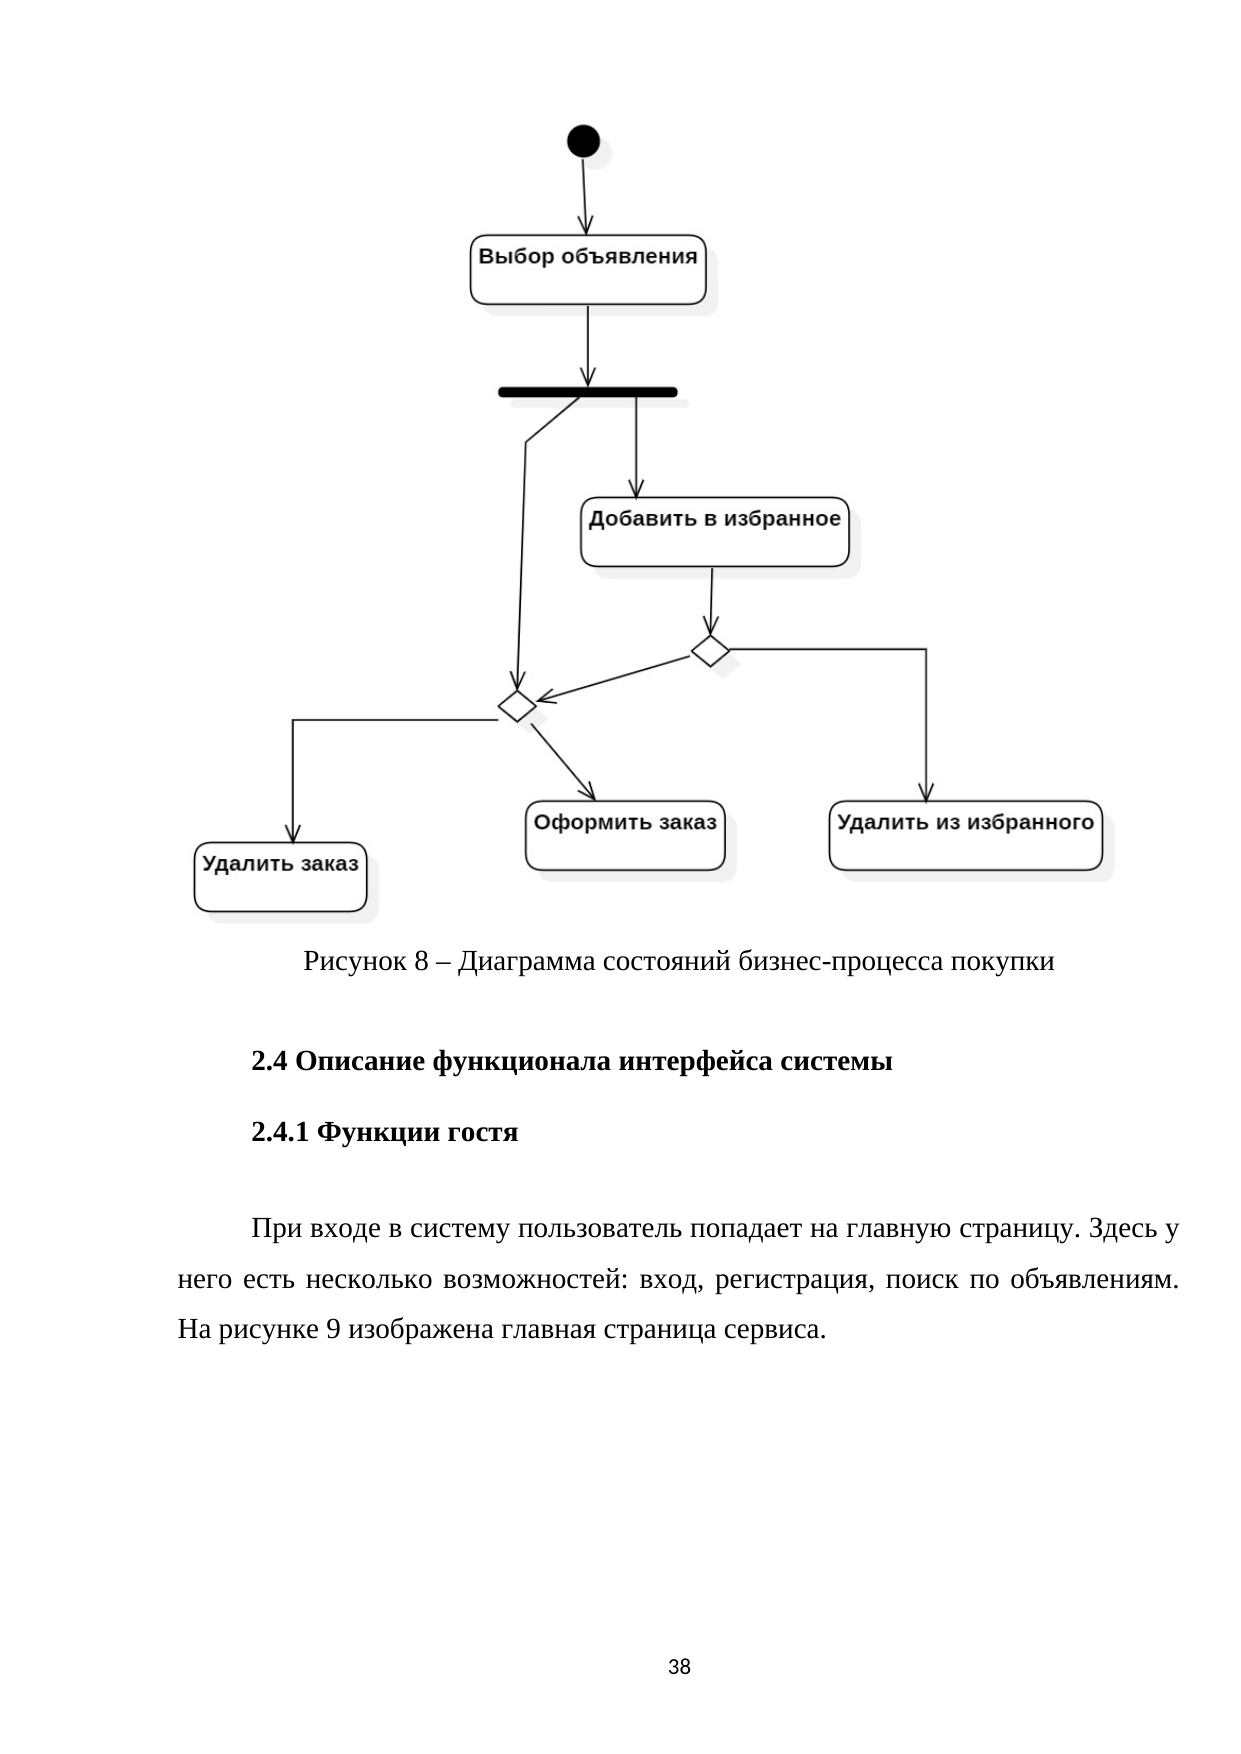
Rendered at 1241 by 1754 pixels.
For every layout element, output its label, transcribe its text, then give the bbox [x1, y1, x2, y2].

text 2.4 Описание функционала интерфейса системы [177, 1043, 1181, 1077]
text Рисунок 8 – Диаграмма состояний бизнес-процесса покупки [177, 943, 1181, 976]
text При входе в систему пользователь попадает на главную страницу. Здесь у него есть несколько возможностей: вход, регистрация, поиск по объявлениям. На рисунке 9 изображена главная страница сервиса. [177, 1211, 1181, 1345]
text 2.4.1 Функции гостя [177, 1114, 1181, 1148]
picture [177, 118, 1121, 926]
